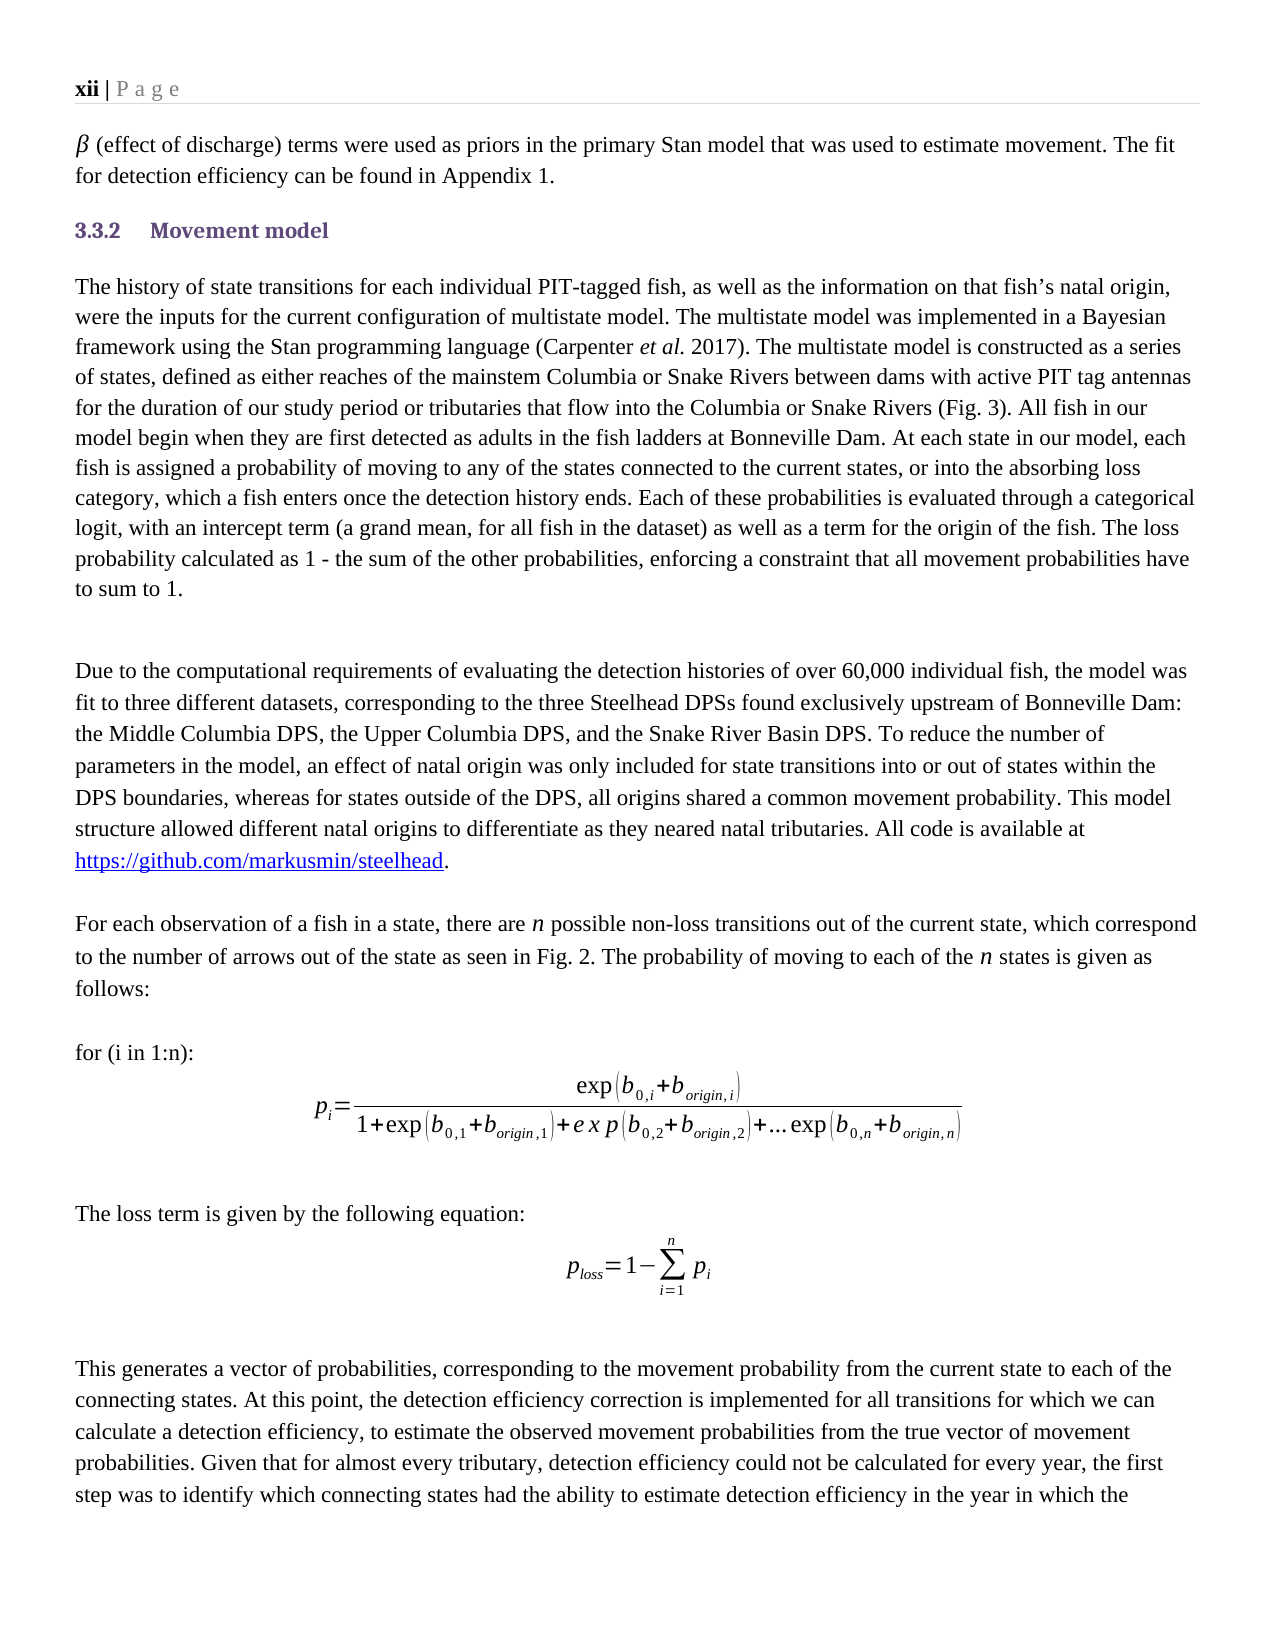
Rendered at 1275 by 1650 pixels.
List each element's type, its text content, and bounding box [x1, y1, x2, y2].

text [75, 131, 1200, 189]
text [75, 1355, 1200, 1507]
text for (i in 1:n): [75, 1039, 1200, 1065]
text For each observation of a fish in a state, there are possible non-loss transitions out of the current state, which correspond to the number of arrows out of the state as seen in Fig. 2. The probability of moving to each of the states is given as follows: [75, 910, 1200, 1002]
text Due to the computational requirements of evaluating the detection histories of over 60,000 individual fish, the model was fit to three different datasets, corresponding to the three Steelhead DPSs found exclusively upstream of Bonneville Dam: the Middle Columbia DPS, the Upper Columbia DPS, and the Snake River Basin DPS. To reduce the number of parameters in the model, an effect of natal origin was only included for state transitions into or out of states within the DPS boundaries, whereas for states outside of the DPS, all origins shared a common movement probability. This model structure allowed different natal origins to differentiate as they neared natal tributaries. All code is available at https://github.com/markusmin/steelhead. [75, 657, 1200, 873]
text The history of state transitions for each individual PIT-tagged fish, as well as the information on that fish’s natal origin, were the inputs for the current configuration of multistate model. The multistate model was implemented in a Bayesian framework using the Stan programming language (Carpenter et al. 2017). The multistate model is constructed as a series of states, defined as either reaches of the mainstem Columbia or Snake Rivers between dams with active PIT tag antennas for the duration of our study period or tributaries that flow into the Columbia or Snake Rivers (Fig. 3). All fish in our model begin when they are first detected as adults in the fish ladders at Bonneville Dam. At each state in our model, each fish is assigned a probability of moving to any of the states connected to the current states, or into the absorbing loss category, which a fish enters once the detection history ends. Each of these probabilities is evaluated through a categorical logit, with an intercept term (a grand mean, for all fish in the dataset) as well as a term for the origin of the fish. The loss probability calculated as 1 - the sum of the other probabilities, enforcing a constraint that all movement probabilities have to sum to 1. [75, 273, 1200, 601]
subtitle Movement model [75, 217, 1200, 244]
text The loss term is given by the following equation: [75, 1199, 1200, 1226]
